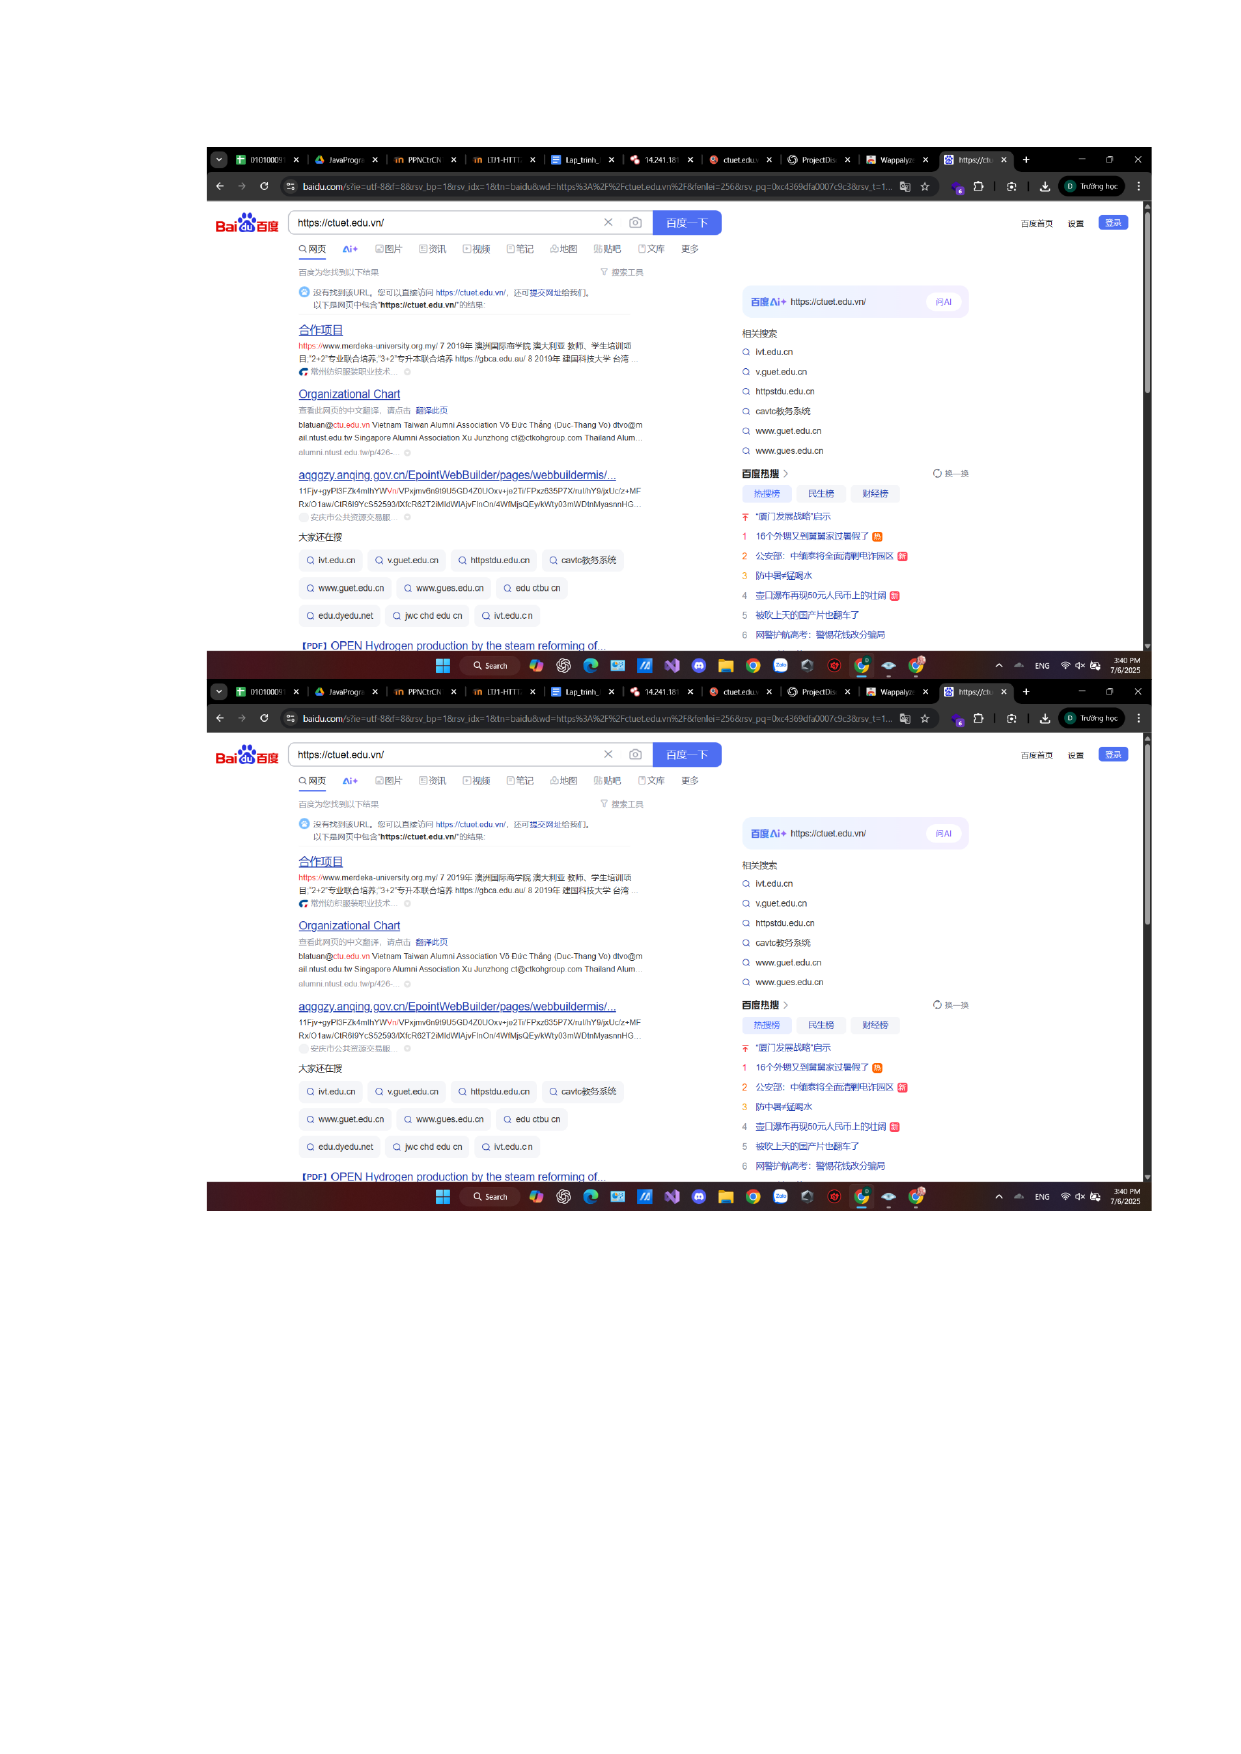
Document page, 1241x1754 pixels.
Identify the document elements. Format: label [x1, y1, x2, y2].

picture [206, 147, 1152, 1211]
